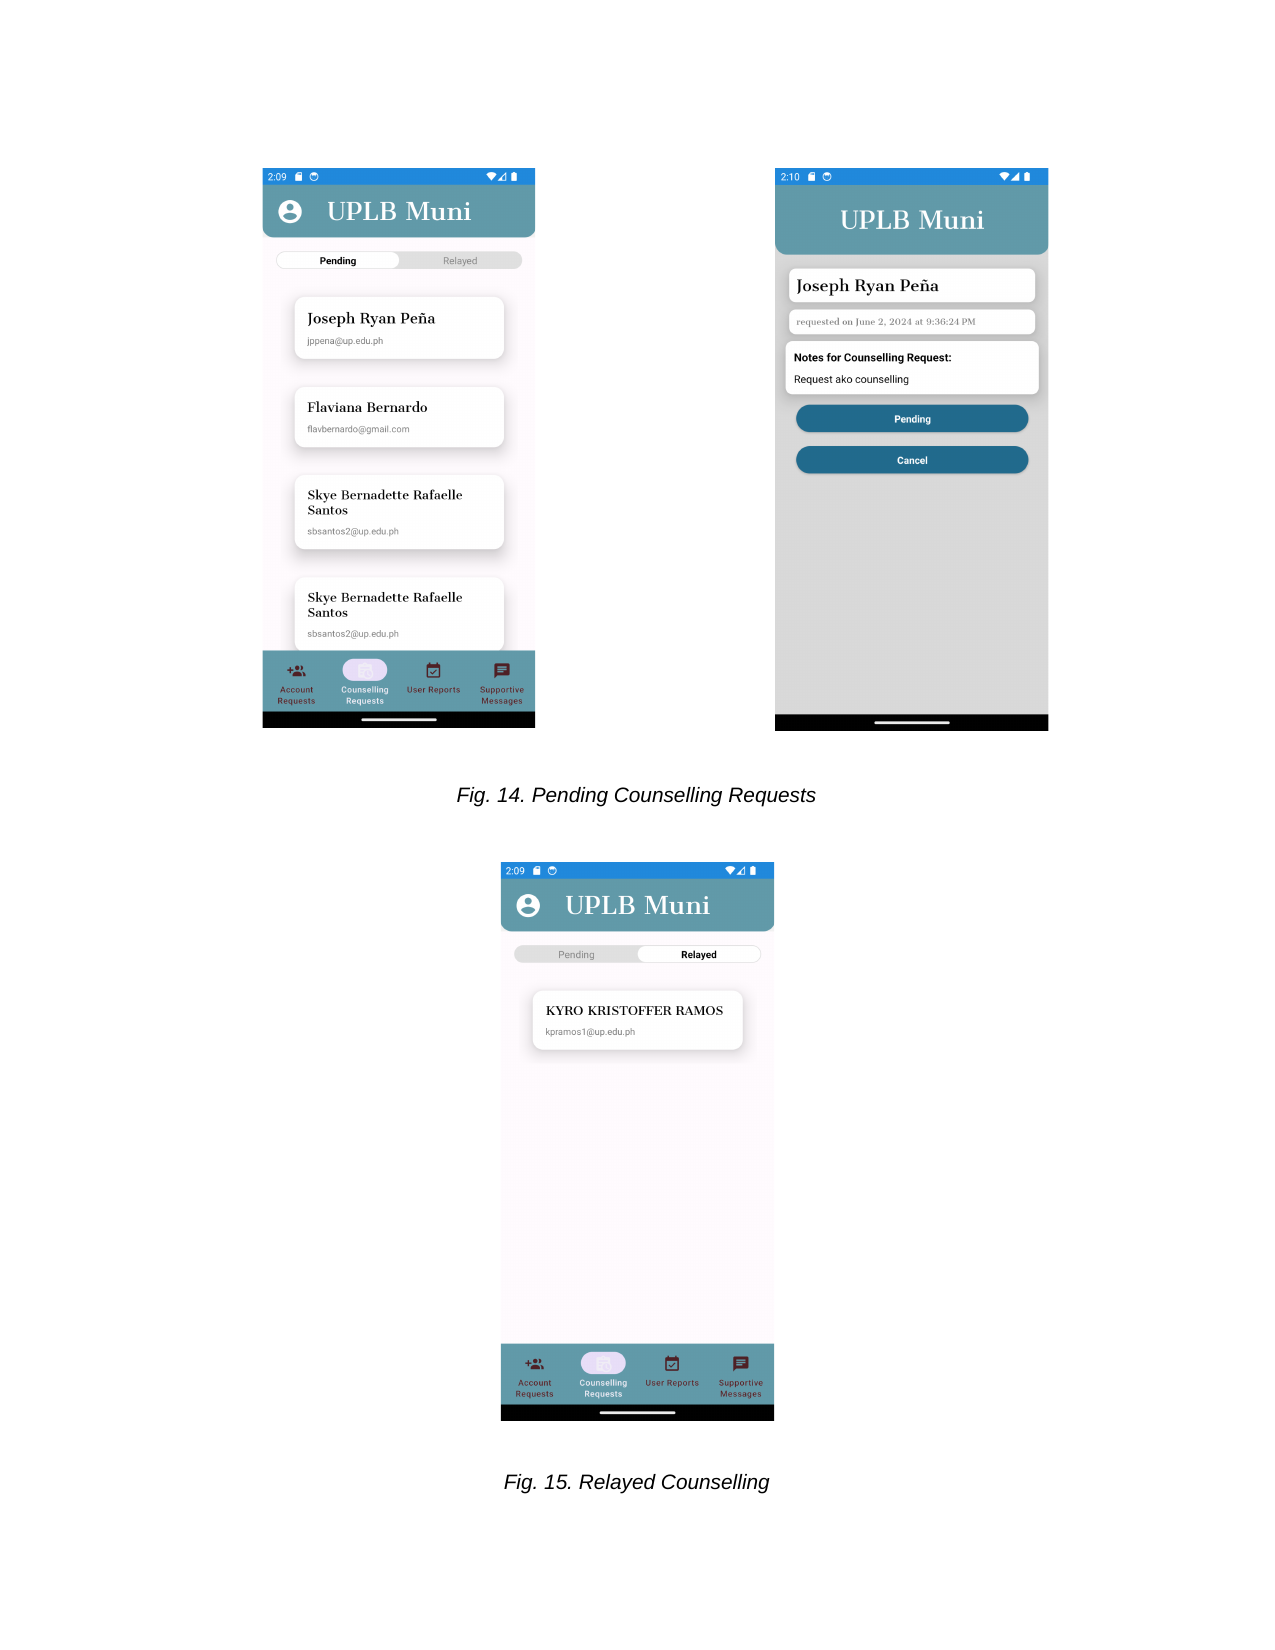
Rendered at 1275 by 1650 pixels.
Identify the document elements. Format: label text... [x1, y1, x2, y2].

picture [775, 168, 1049, 731]
picture [500, 862, 775, 1421]
picture [262, 168, 536, 728]
text Fig. 15. Relayed Counselling [150, 1470, 1125, 1494]
text Fig. 14. Pending Counselling Requests [150, 782, 1125, 806]
